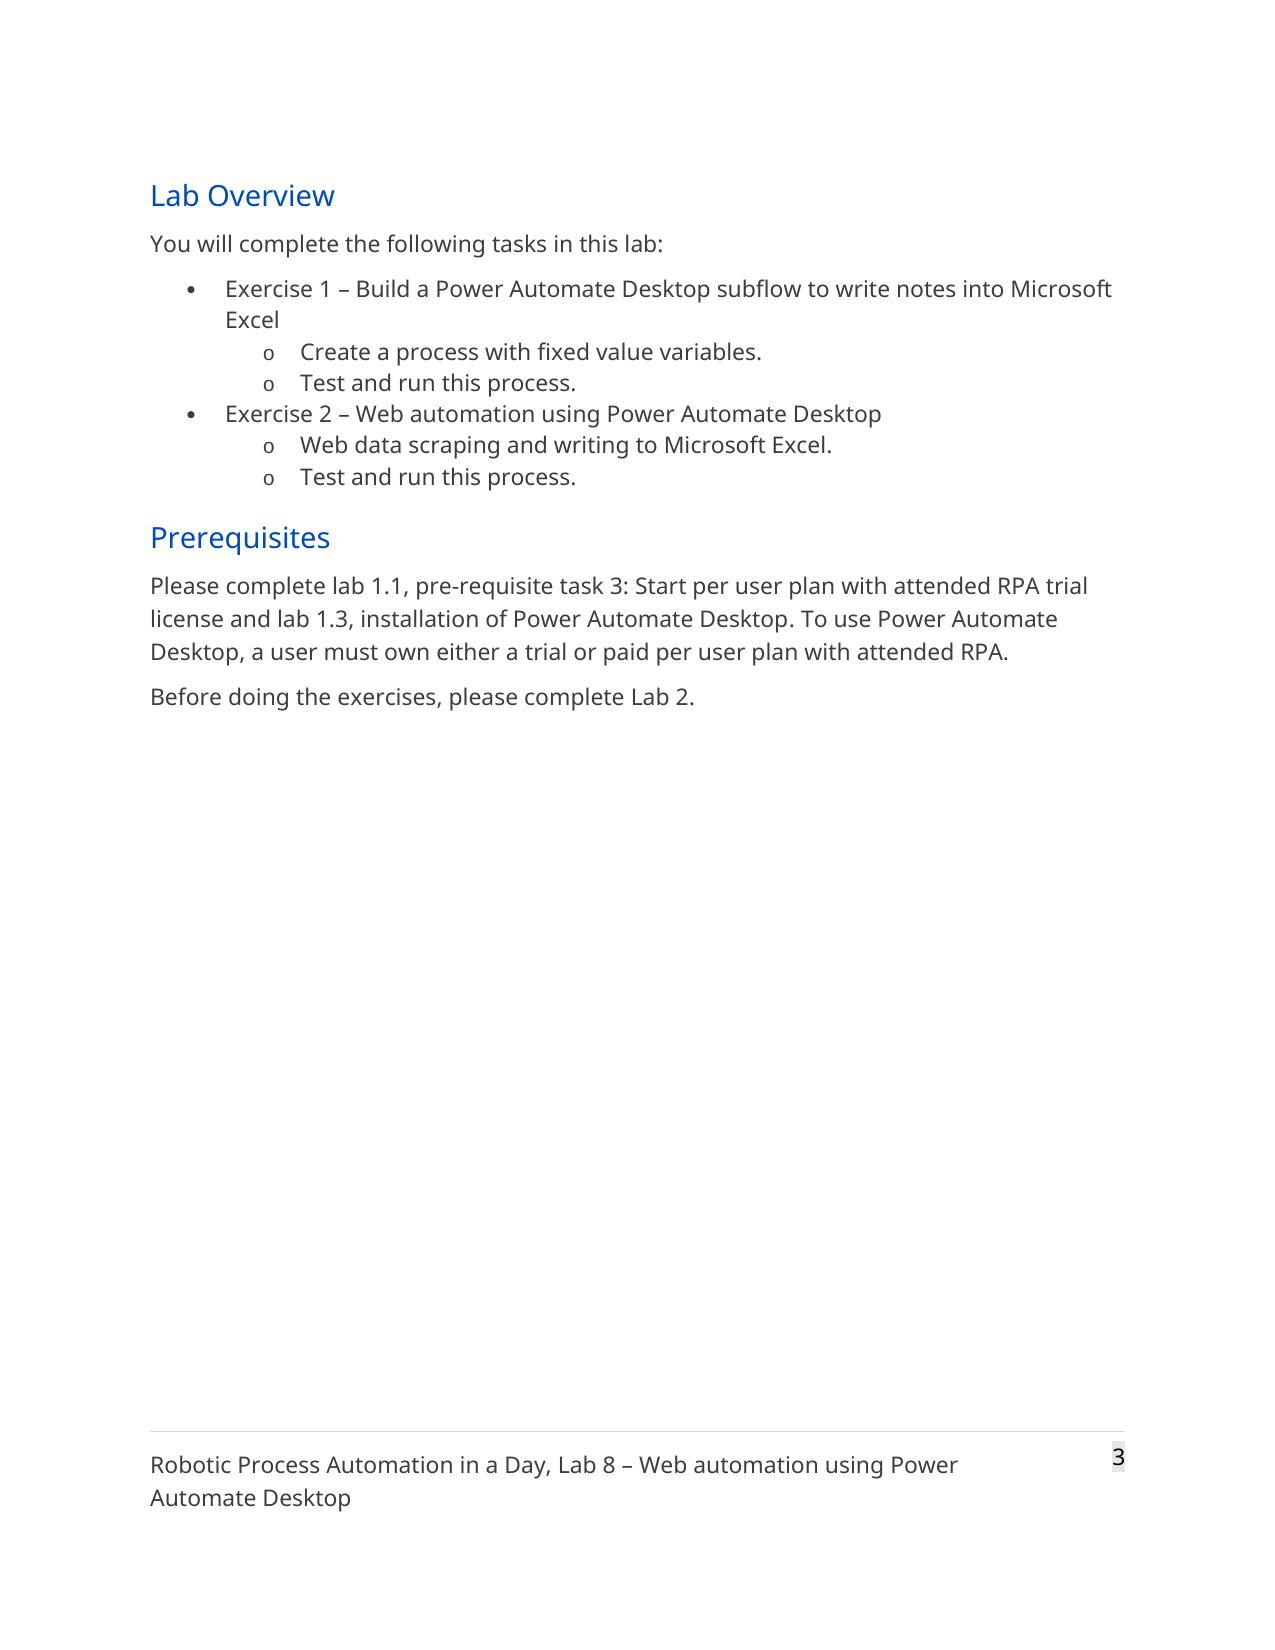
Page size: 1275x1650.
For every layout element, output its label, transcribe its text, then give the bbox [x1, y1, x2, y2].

list Create a process with fixed value variables. [262, 336, 1125, 367]
subtitle Prerequisites [150, 517, 1125, 557]
text Before doing the exercises, please complete Lab 2. [150, 681, 1125, 712]
subtitle Lab Overview [150, 175, 1125, 215]
list Exercise 2 – Web automation using Power Automate Desktop [187, 398, 1125, 429]
list Web data scraping and writing to Microsoft Excel. [262, 429, 1125, 461]
list Exercise 1 – Build a Power Automate Desktop subflow to write notes into Microsoft Excel [187, 273, 1125, 336]
text Please complete lab 1.1, pre-requisite task 3: Start per user plan with attended RPA trial license and lab 1.3, installation of Power Automate Desktop. To use Power Automate Desktop, a user must own either a trial or paid per user plan with attended RPA. [150, 570, 1125, 667]
list Test and run this process. [262, 461, 1125, 492]
list Test and run this process. [262, 367, 1125, 398]
text You will complete the following tasks in this lab: [150, 228, 1125, 259]
